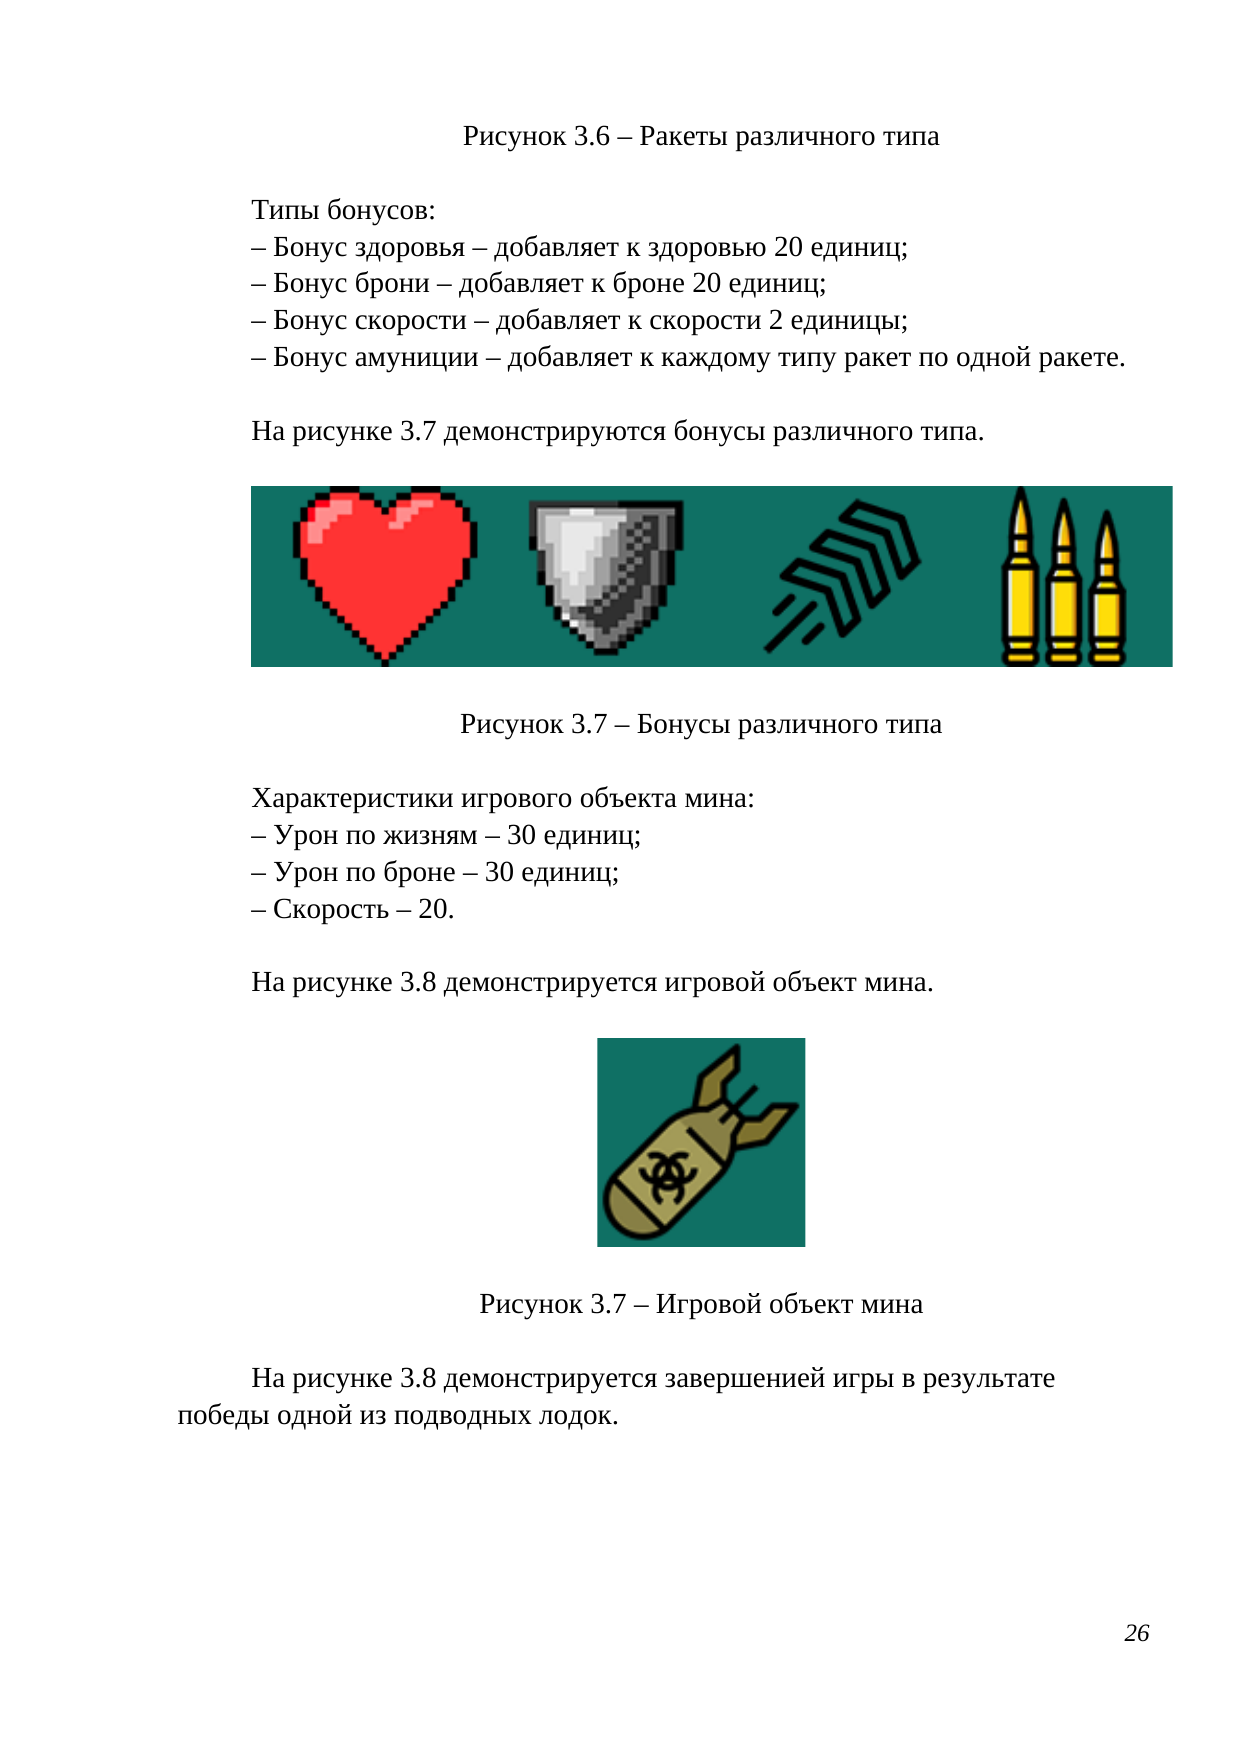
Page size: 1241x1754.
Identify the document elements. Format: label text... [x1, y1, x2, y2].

text – Урон по броне – 30 единиц; [177, 854, 1152, 887]
picture [597, 1038, 806, 1247]
text Типы бонусов: [177, 192, 1152, 225]
text Рисунок 3.7 – Бонусы различного типа [177, 706, 1152, 740]
list Рисунок 3.7 – Игровой объект мина [177, 1286, 1152, 1320]
text Характеристики игрового объекта мина: [177, 780, 1152, 814]
text – Бонус скорости – добавляет к скорости 2 единицы; [177, 302, 1152, 336]
text – Бонус брони – добавляет к броне 20 единиц; [177, 266, 1152, 299]
text – Бонус здоровья – добавляет к здоровью 20 единиц; [177, 229, 1152, 262]
list На рисунке 3.8 демонстрируется завершенией игры в результате победы одной из подводных лодок. [177, 1360, 1152, 1430]
text – Скорость – 20. [177, 891, 1152, 924]
text – Урон по жизням – 30 единиц; [177, 817, 1152, 851]
text – Бонус амуниции – добавляет к каждому типу ракет по одной ракете. [177, 339, 1152, 373]
picture [251, 486, 1173, 667]
text На рисунке 3.7 демонстрируются бонусы различного типа. [177, 413, 1152, 447]
list Рисунок 3.6 – Ракеты различного типа [177, 118, 1152, 152]
text На рисунке 3.8 демонстрируется игровой объект мина. [177, 964, 1152, 998]
